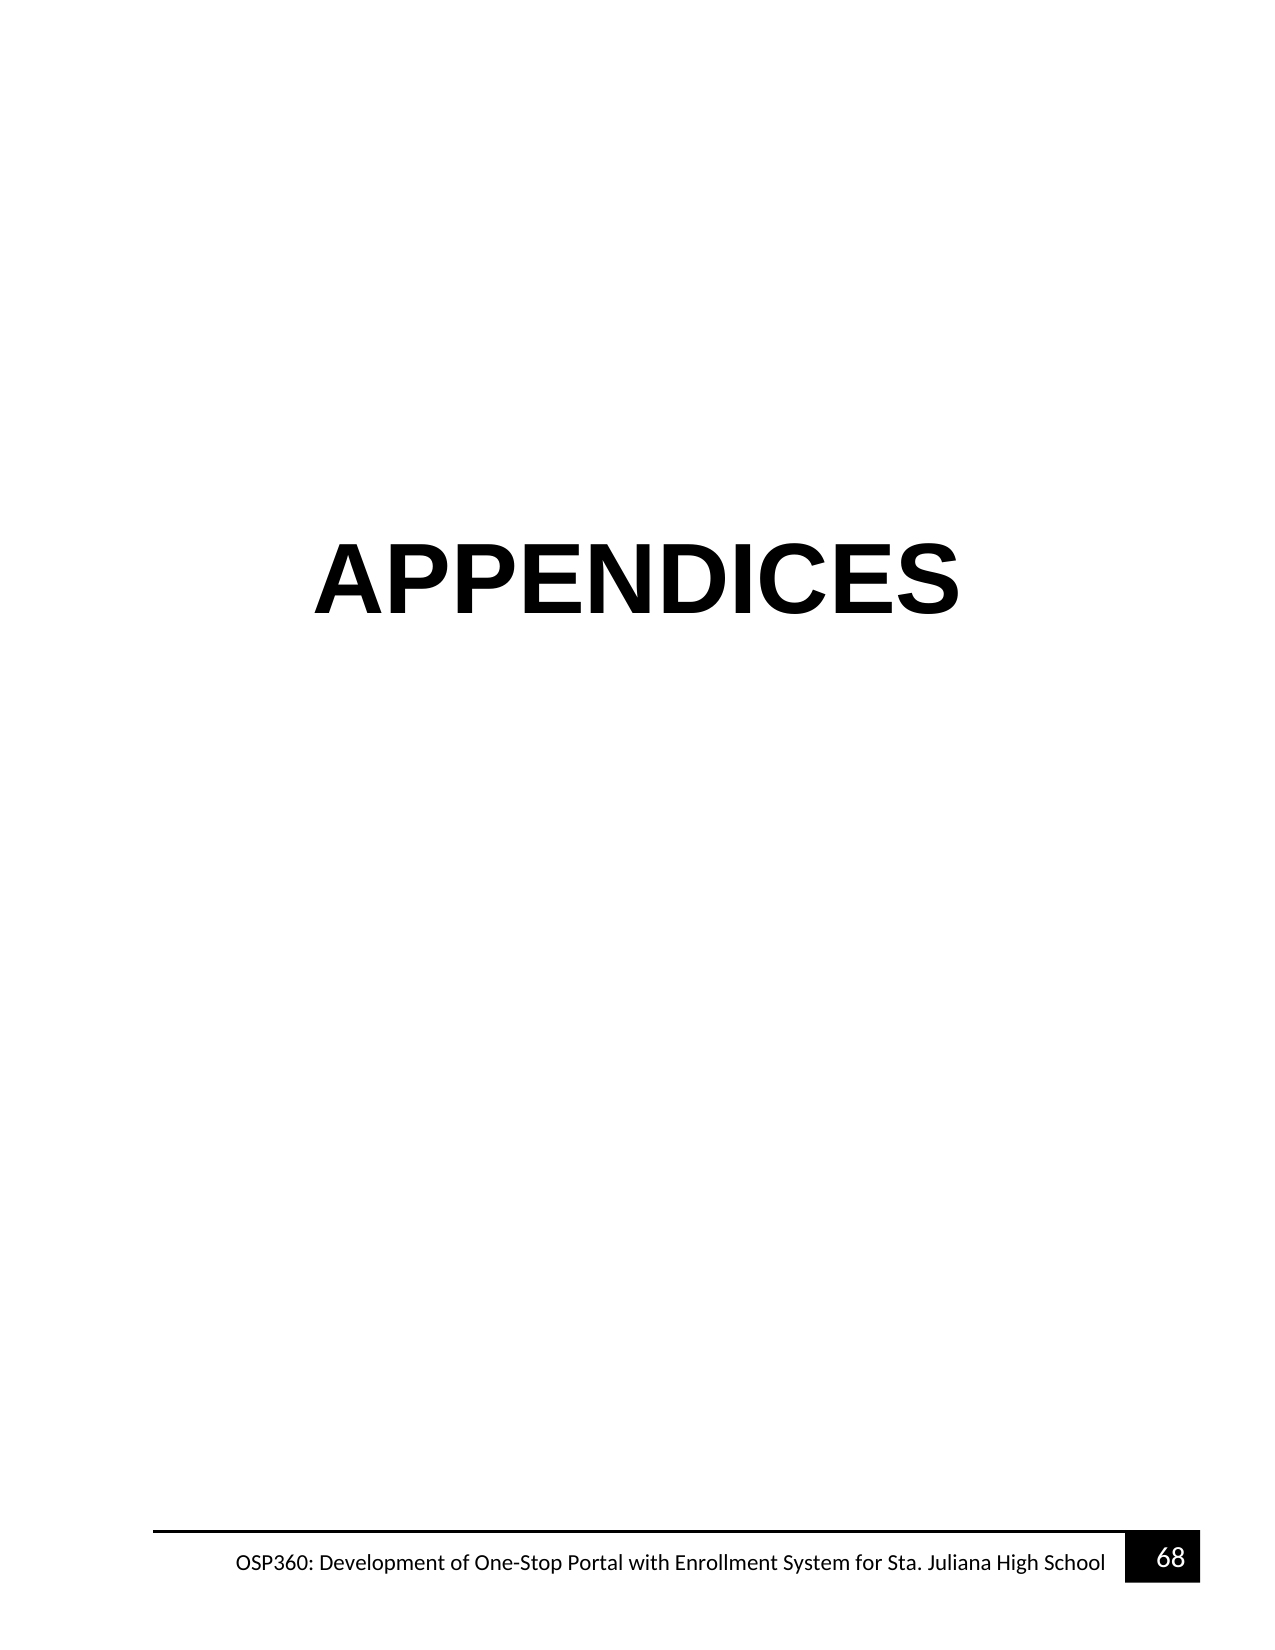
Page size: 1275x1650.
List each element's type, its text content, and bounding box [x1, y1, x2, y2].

subtitle APPENDICES [150, 520, 1125, 635]
